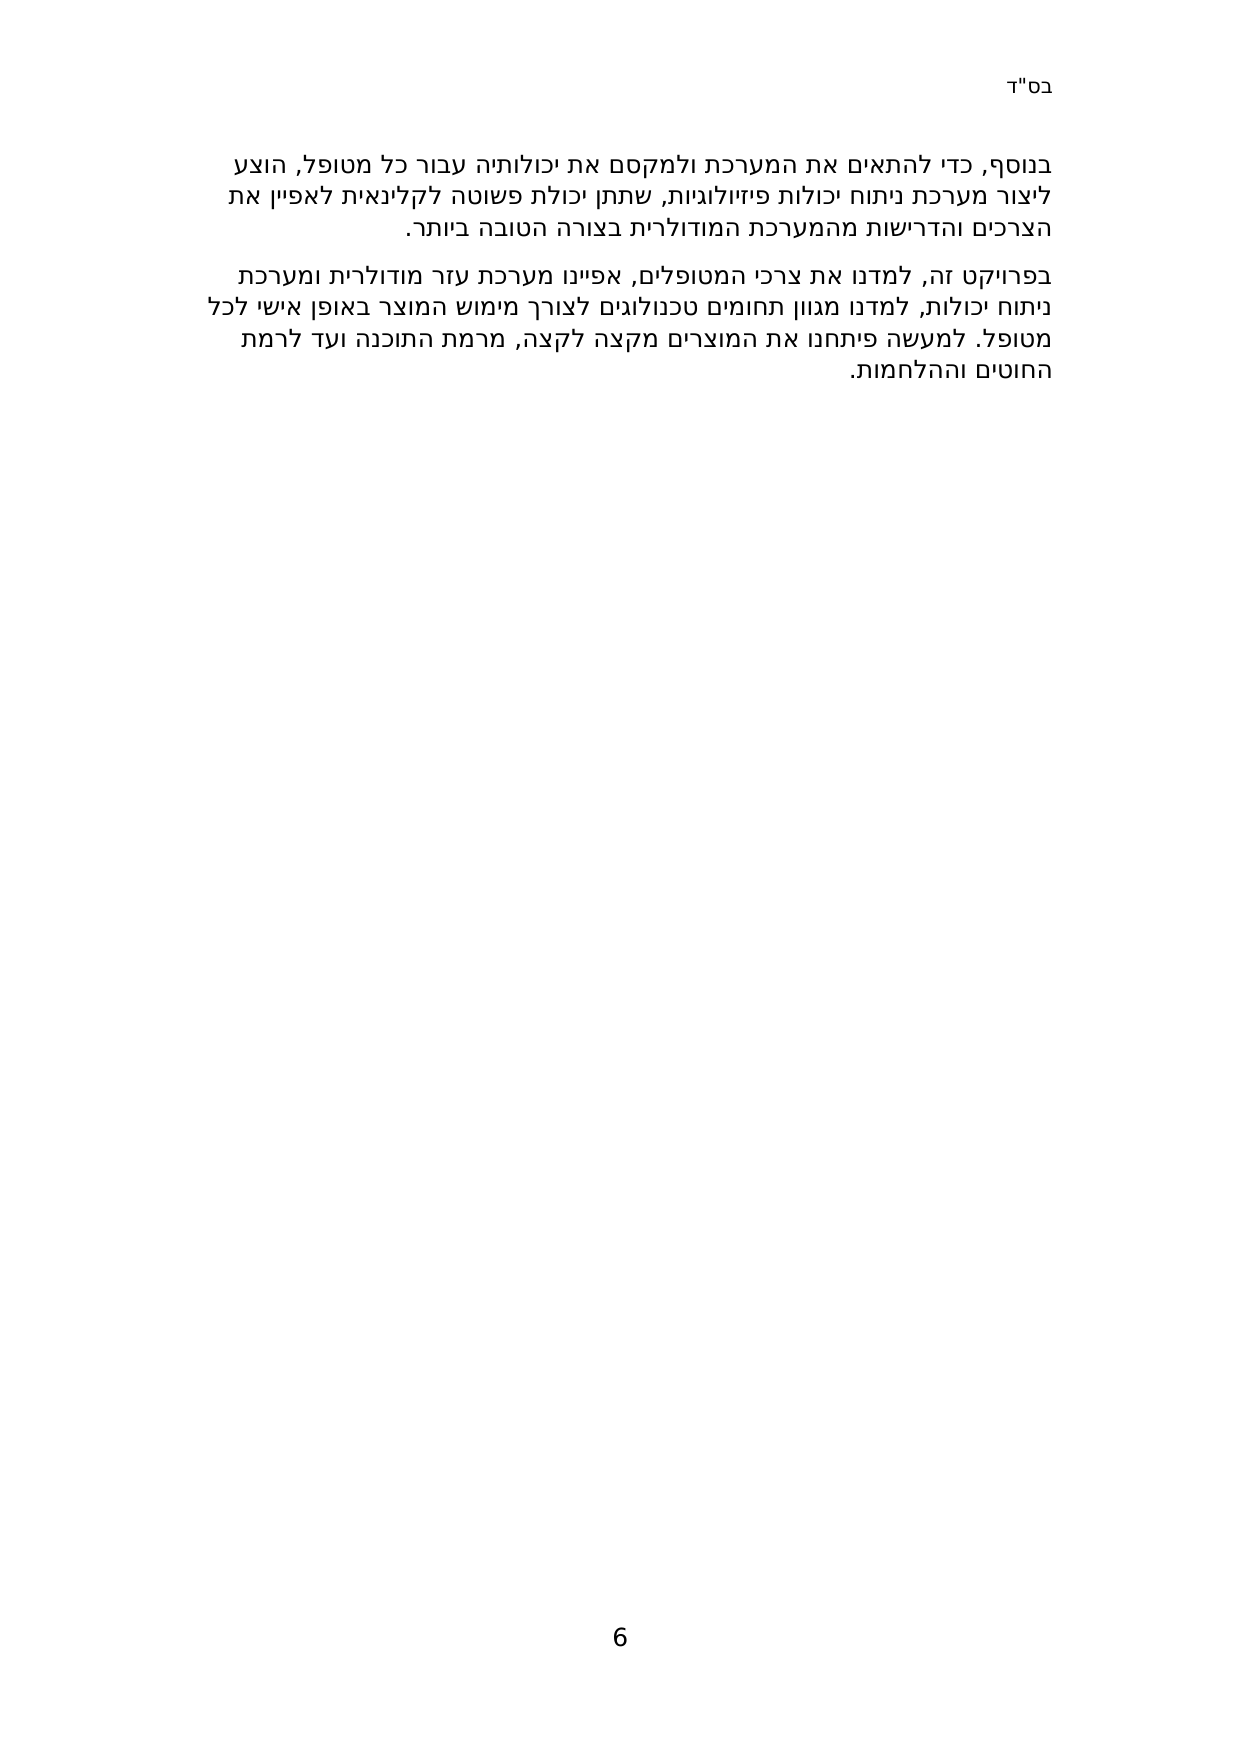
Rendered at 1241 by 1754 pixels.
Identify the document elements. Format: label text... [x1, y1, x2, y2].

text בנוסף, כדי להתאים את המערכת ולמקסם את יכולותיה עבור כל מטופל, הוצע ליצור מערכת ניתוח יכולות פיזיולוגיות, שתתן יכולת פשוטה לקלינאית לאפיין את הצרכים והדרישות מהמערכת המודולרית בצורה הטובה ביותר. [187, 150, 1053, 242]
text בפרויקט זה, למדנו את צרכי המטופלים, אפיינו מערכת עזר מודולרית ומערכת ניתוח יכולות, למדנו מגוון תחומים טכנולוגים לצורך מימוש המוצר באופן אישי לכל מטופל. למעשה פיתחנו את המוצרים מקצה לקצה, מרמת התוכנה ועד לרמת החוטים וההלחמות. [187, 261, 1053, 384]
